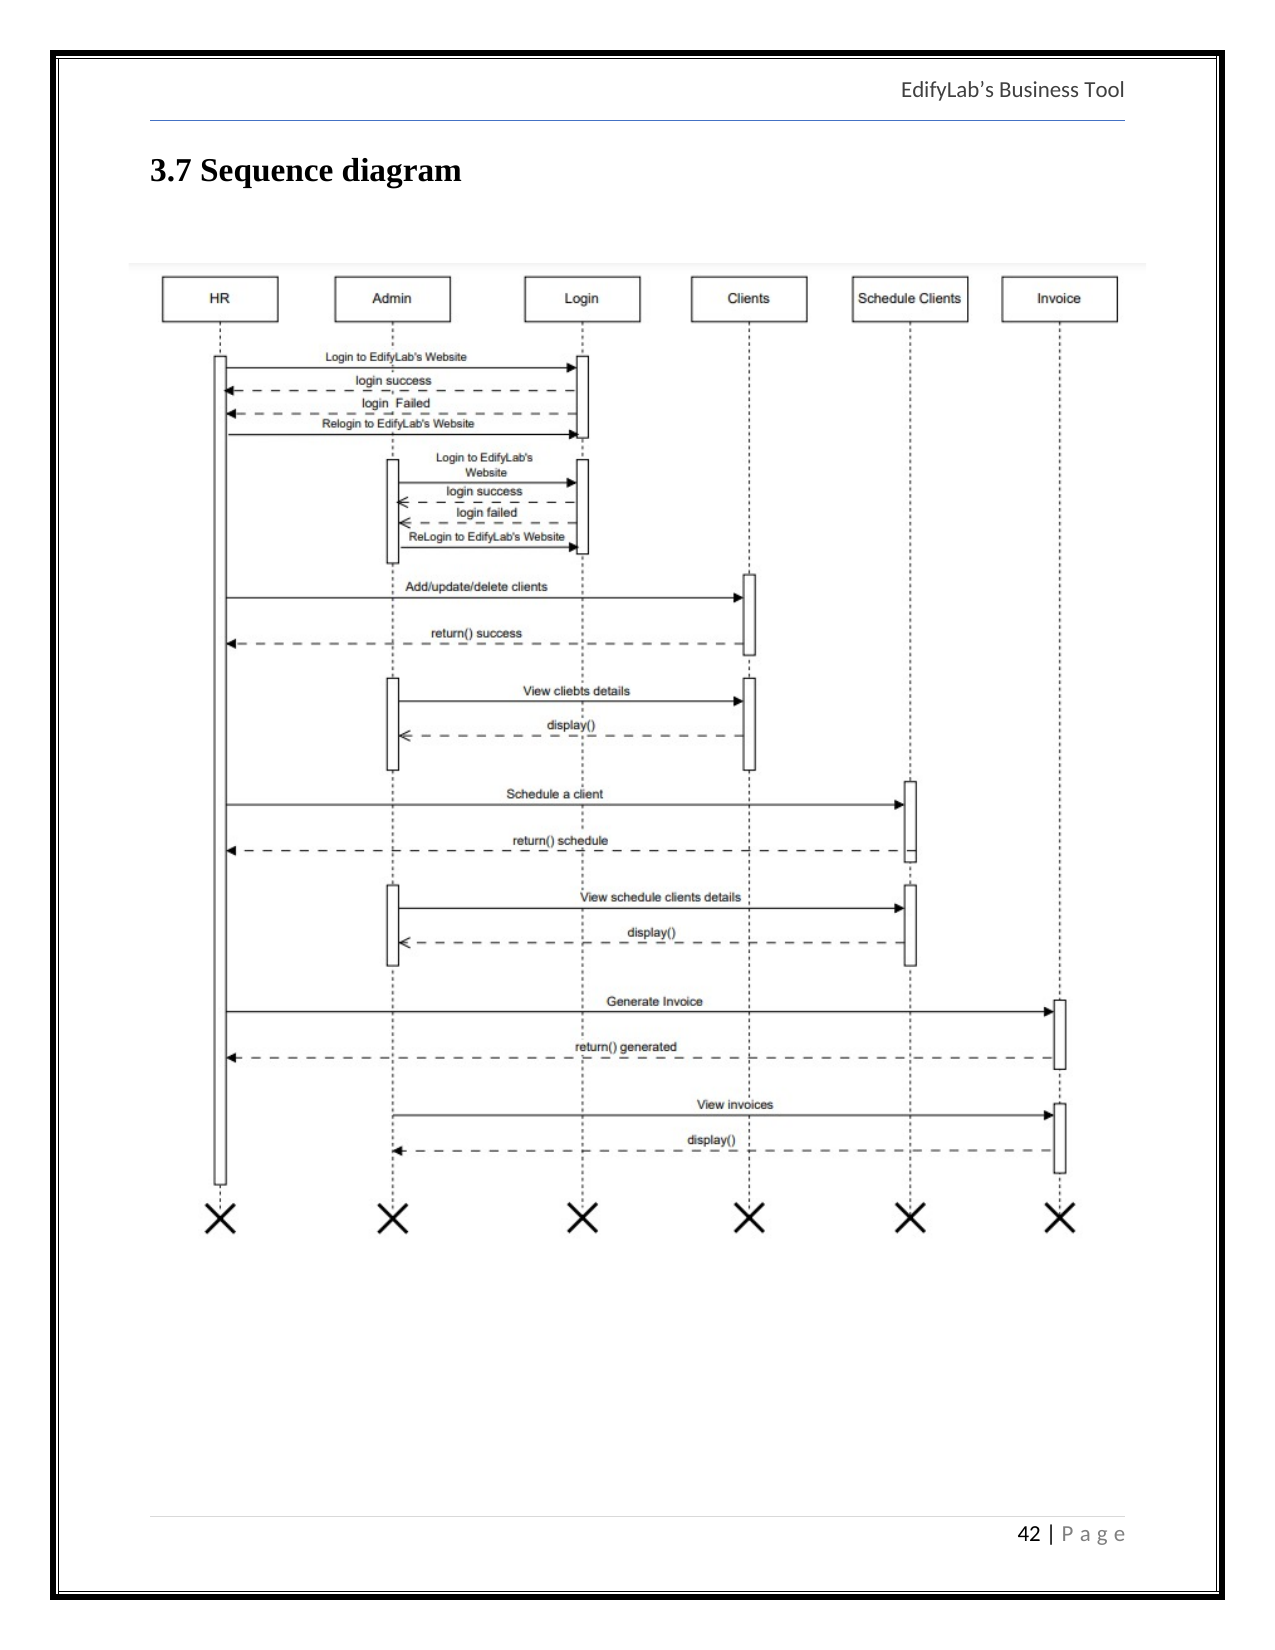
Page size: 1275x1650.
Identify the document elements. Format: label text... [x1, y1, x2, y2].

picture [128, 263, 1147, 1275]
text 3.7 Sequence diagram [150, 150, 1125, 188]
